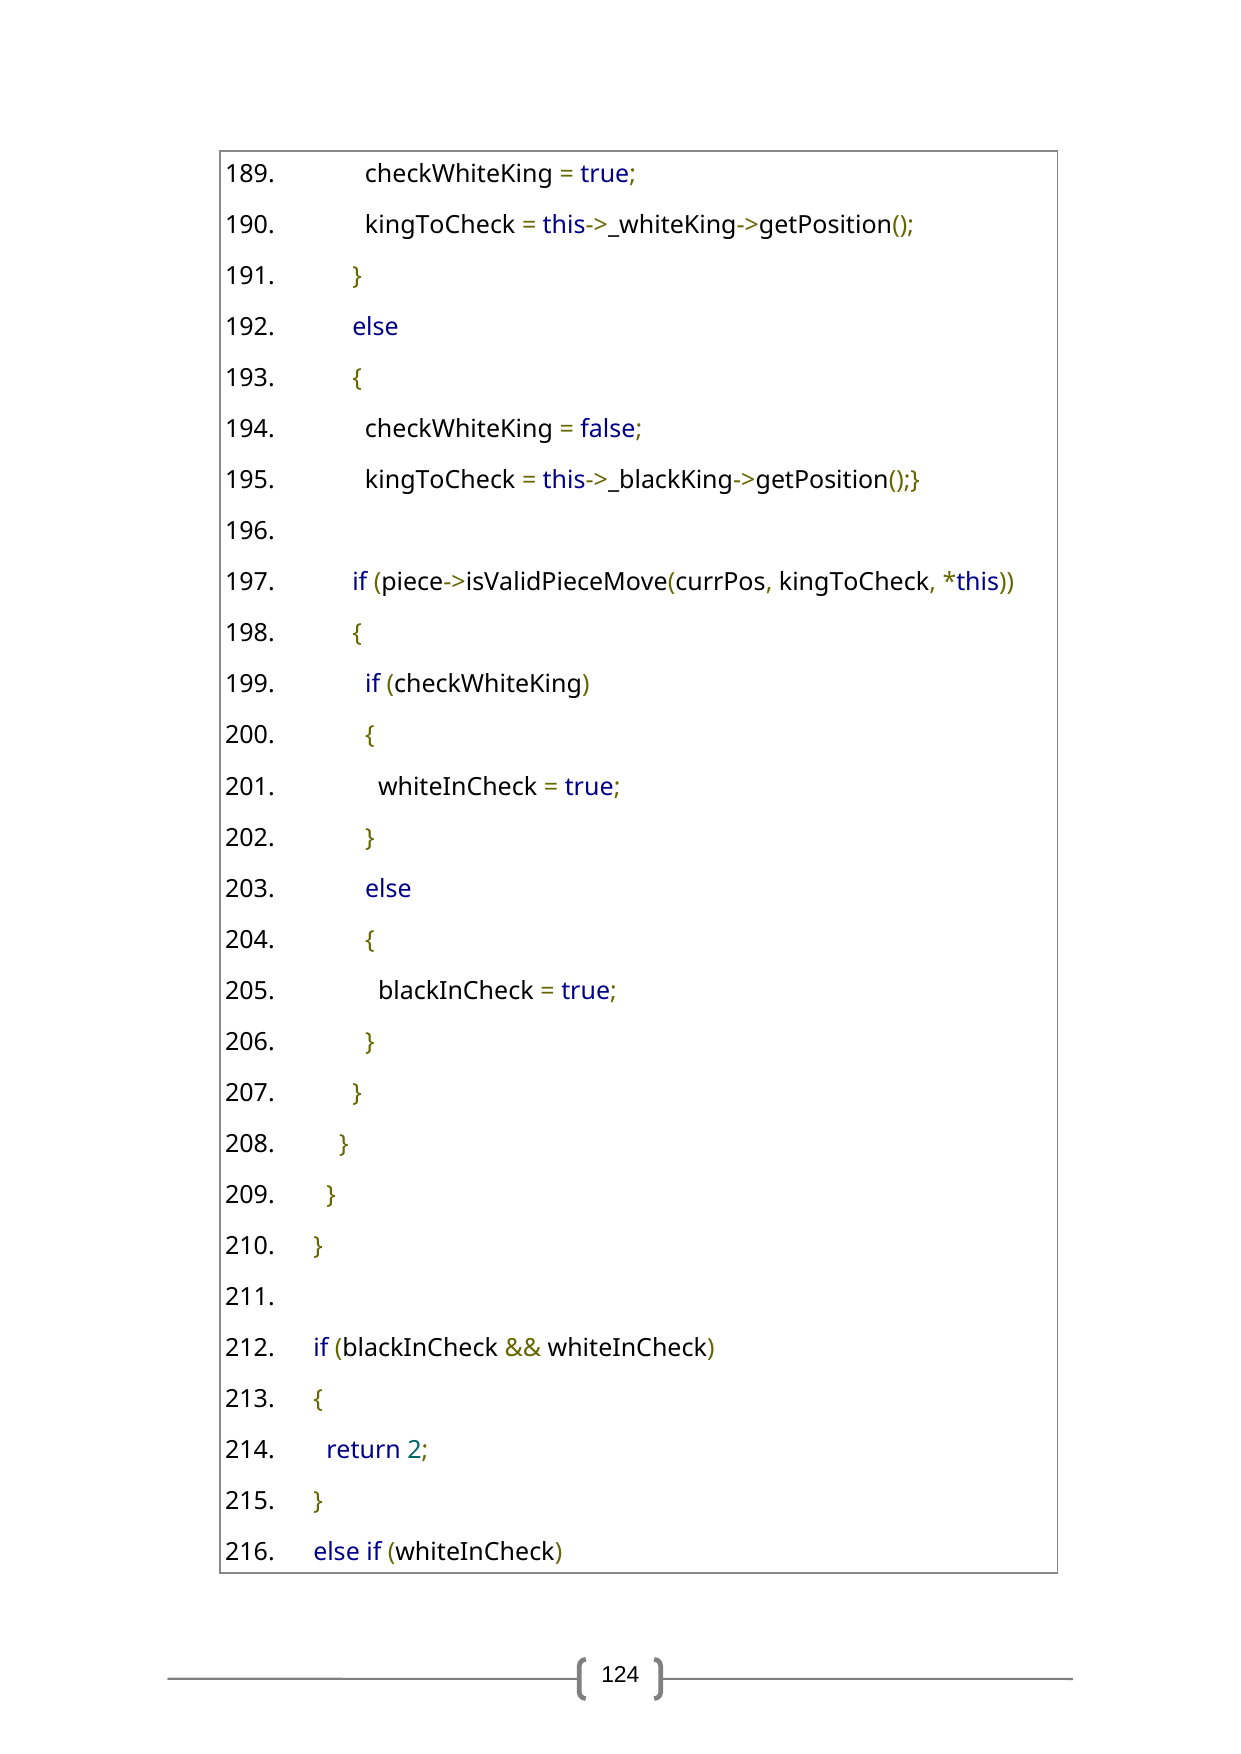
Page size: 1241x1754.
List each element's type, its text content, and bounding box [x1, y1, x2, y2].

list blackInCheck = true; [221, 967, 1057, 1006]
list } [221, 1069, 1057, 1108]
list return 2; [221, 1426, 1057, 1466]
list else [221, 303, 1057, 343]
list else [221, 864, 1057, 904]
list kingToCheck = this->_whiteKing->getPosition(); [221, 201, 1057, 241]
list if (blackInCheck && whiteInCheck) [221, 1324, 1057, 1364]
list else if (whiteInCheck) [221, 1528, 1057, 1572]
list whiteInCheck = true; [221, 762, 1057, 802]
list } [221, 1171, 1057, 1211]
list } [221, 1018, 1057, 1057]
list { [221, 354, 1057, 394]
list if (piece->isValidPieceMove(currPos, kingToCheck, *this)) [221, 558, 1057, 598]
list checkWhiteKing = true; [221, 152, 1057, 190]
list } [221, 1120, 1057, 1159]
list { [221, 1375, 1057, 1415]
list } [221, 813, 1057, 853]
list } [221, 252, 1057, 292]
list { [221, 711, 1057, 751]
list kingToCheck = this->_blackKing->getPosition();} [221, 456, 1057, 496]
list if (checkWhiteKing) [221, 660, 1057, 700]
list { [221, 916, 1057, 955]
list } [221, 1477, 1057, 1517]
list { [221, 609, 1057, 649]
list } [221, 1222, 1057, 1262]
list checkWhiteKing = false; [221, 405, 1057, 445]
